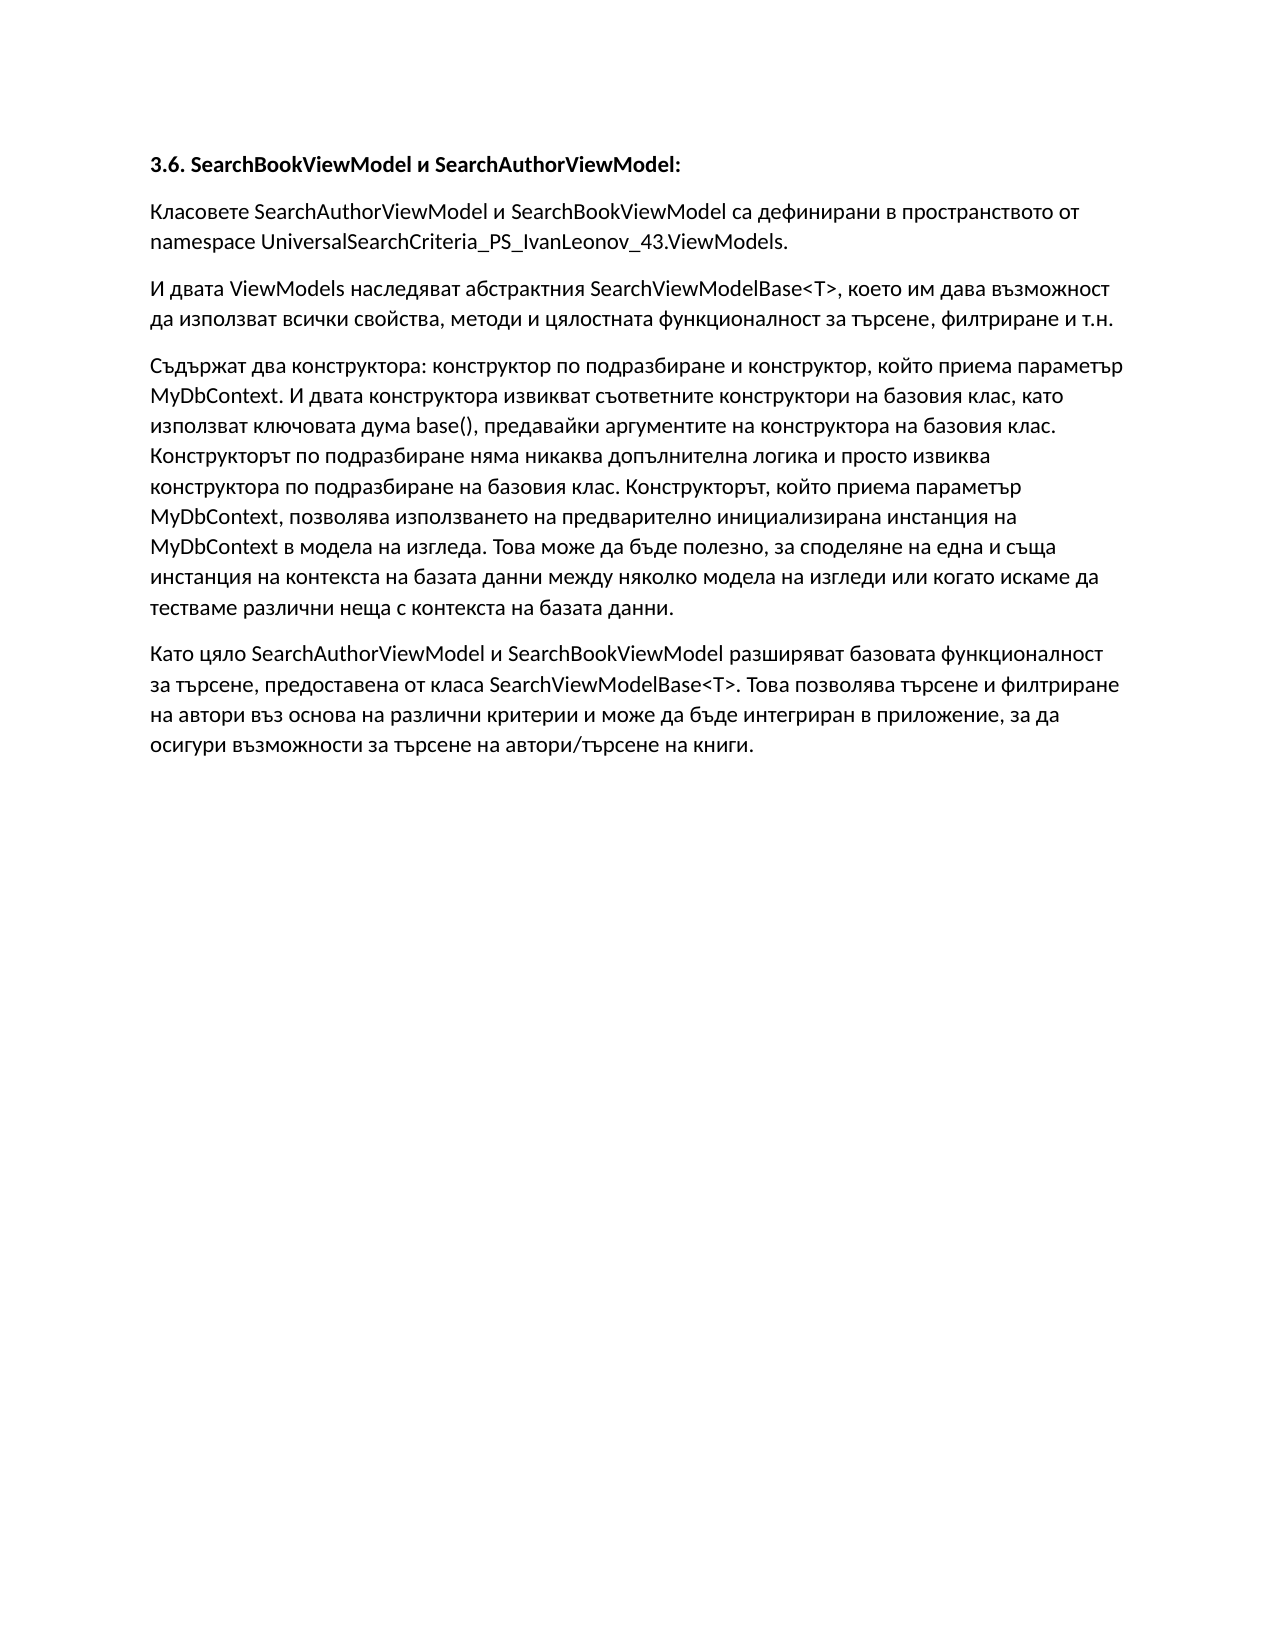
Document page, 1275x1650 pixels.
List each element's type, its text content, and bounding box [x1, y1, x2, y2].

text 3.6. SearchBookViewModel и SearchAuthorViewModel: [150, 150, 1125, 178]
text Съдържат два конструктора: конструктор по подразбиране и конструктор, който приема параметър MyDbContext. И двата конструктора извикват съответните конструктори на базовия клас, като използват ключовата дума base(), предавайки аргументите на конструктора на базовия клас. Конструкторът по подразбиране няма никаква допълнителна логика и просто извиква конструктора по подразбиране на базовия клас. Конструкторът, който приема параметър MyDbContext, позволява използването на предварително инициализирана инстанция на MyDbContext в модела на изгледа. Това може да бъде полезно, за споделяне на една и съща инстанция на контекста на базата данни между няколко модела на изгледи или когато искаме да тестваме различни неща с контекста на базата данни. [150, 351, 1125, 621]
text И двата ViewModels наследяват абстрактния SearchViewModelBase<T>, което им дава възможност да използват всички свойства, методи и цялостната функционалност за търсене, филтриране и т.н. [150, 274, 1125, 332]
text Като цяло SearchAuthorViewModel и SearchBookViewModel разширяват базовата функционалност за търсене, предоставена от класа SearchViewModelBase<T>. Това позволява търсене и филтриране на автори въз основа на различни критерии и може да бъде интегриран в приложение, за да осигури възможности за търсене на автори/търсене на книги. [150, 639, 1125, 758]
text Класовете SearchAuthorViewModel и SearchBookViewModel са дефинирани в пространството от namespace UniversalSearchCriteria_PS_IvanLeonov_43.ViewModels. [150, 197, 1125, 255]
